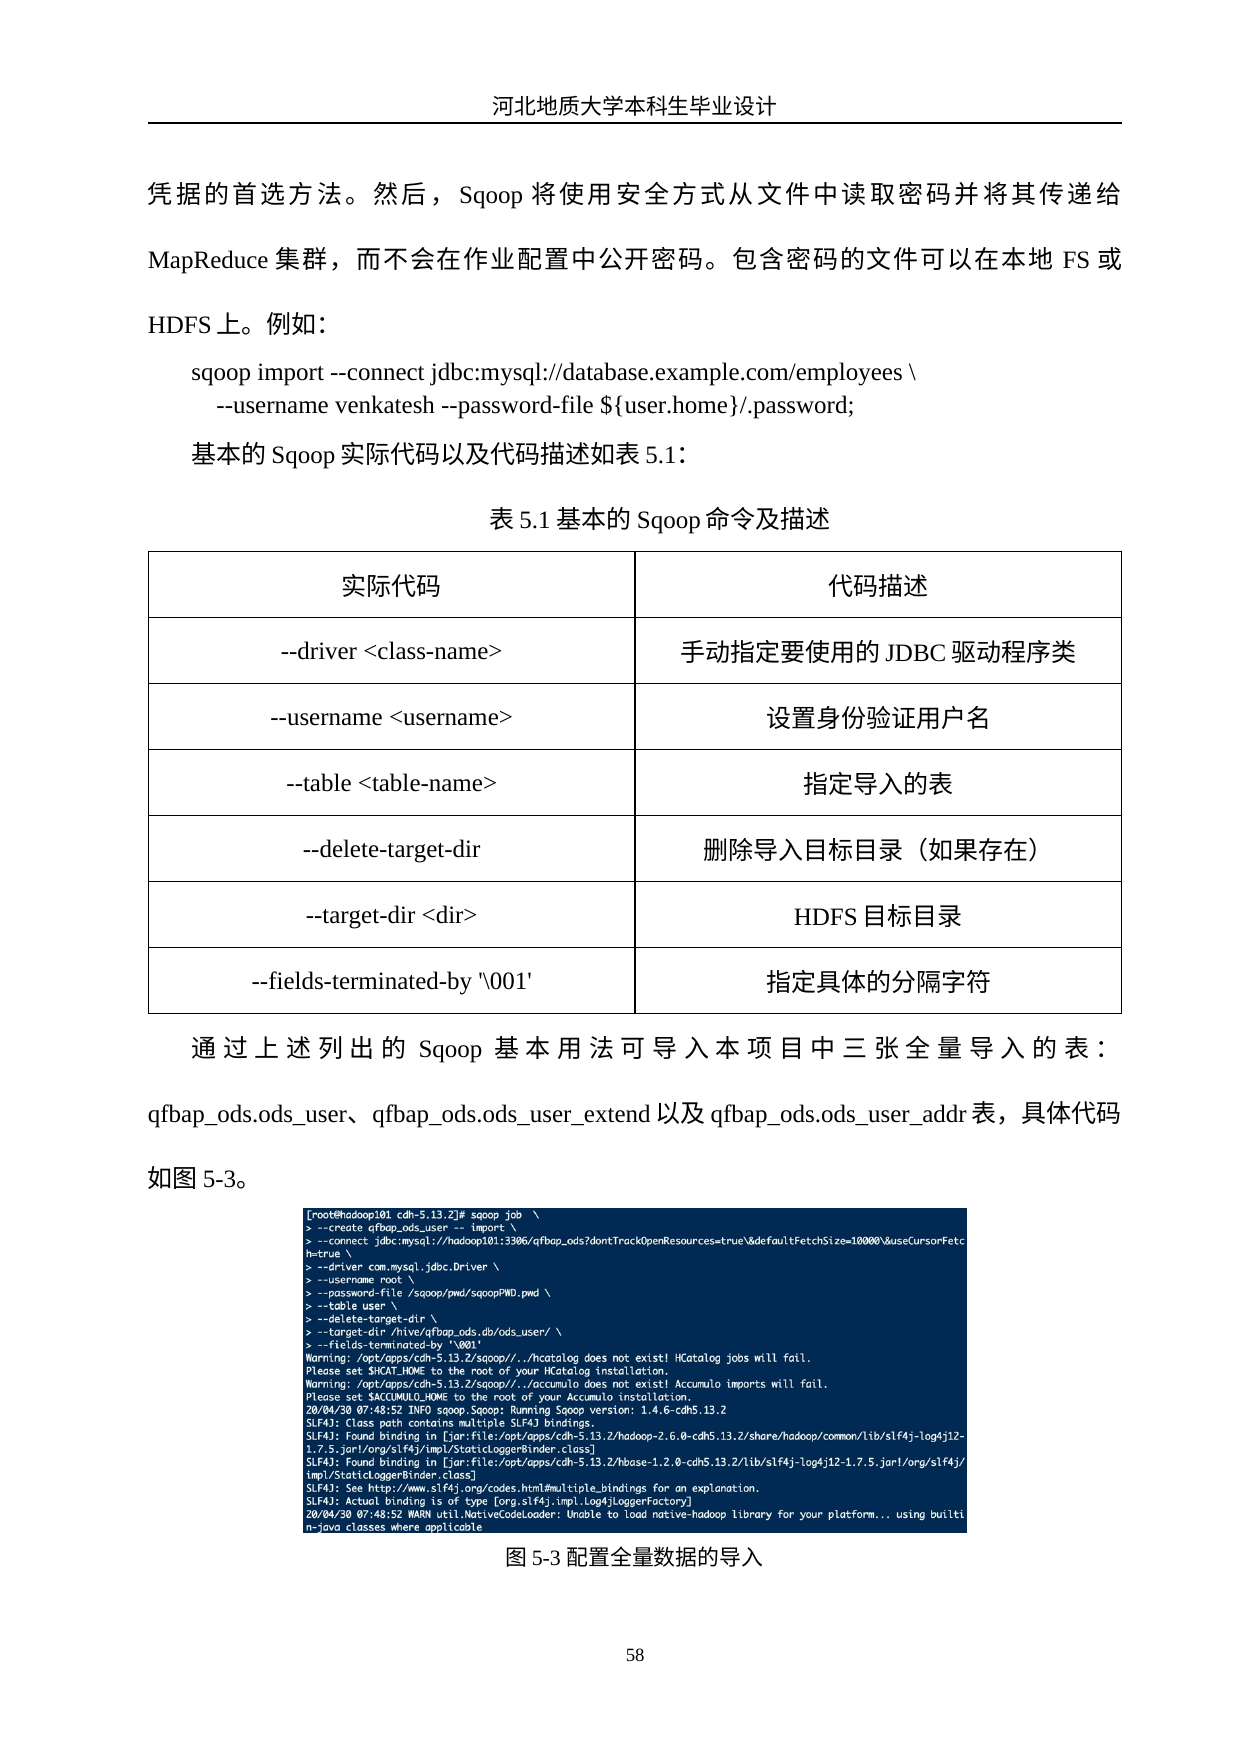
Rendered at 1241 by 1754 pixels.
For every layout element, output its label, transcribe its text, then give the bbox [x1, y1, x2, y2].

text --username venkatesh --password-file ${user.home}/.password; [148, 388, 1122, 421]
table_cell --username <username> [149, 684, 634, 749]
picture [303, 1208, 967, 1533]
table_cell --table <table-name> [149, 750, 634, 815]
table_cell 指定导入的表 [636, 750, 1121, 815]
table_cell --delete-target-dir [149, 816, 634, 881]
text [148, 161, 1122, 356]
table_cell 删除导入目标目录（如果存在） [636, 816, 1121, 881]
text sqoop import --connect jdbc:mysql://database.example.com/employees \ [148, 356, 1122, 388]
table_cell --target-dir <dir> [149, 882, 634, 947]
table_cell 设置身份验证用户名 [636, 684, 1121, 749]
table_cell HDFS目标目录 [636, 882, 1121, 947]
text 表5.1 基本的Sqoop命令及描述 [148, 486, 1122, 551]
table_header 实际代码 [149, 552, 634, 617]
text 通过上述列出的Sqoop基本用法可导入本项目中三张全量导入的表：qfbap_ods.ods_user、qfbap_ods.ods_user_extend以及qfbap_ods.ods_user_addr表，具体代码如图5-3。 [148, 1014, 1122, 1209]
table_header 代码描述 [636, 552, 1121, 617]
table_cell --driver <class-name> [149, 618, 634, 683]
table_cell 手动指定要使用的JDBC驱动程序类 [636, 618, 1121, 683]
text 基本的Sqoop实际代码以及代码描述如表5.1： [148, 421, 1122, 486]
table_cell 指定具体的分隔字符 [636, 948, 1121, 1013]
table_cell --fields-terminated-by '\001' [149, 948, 634, 1013]
